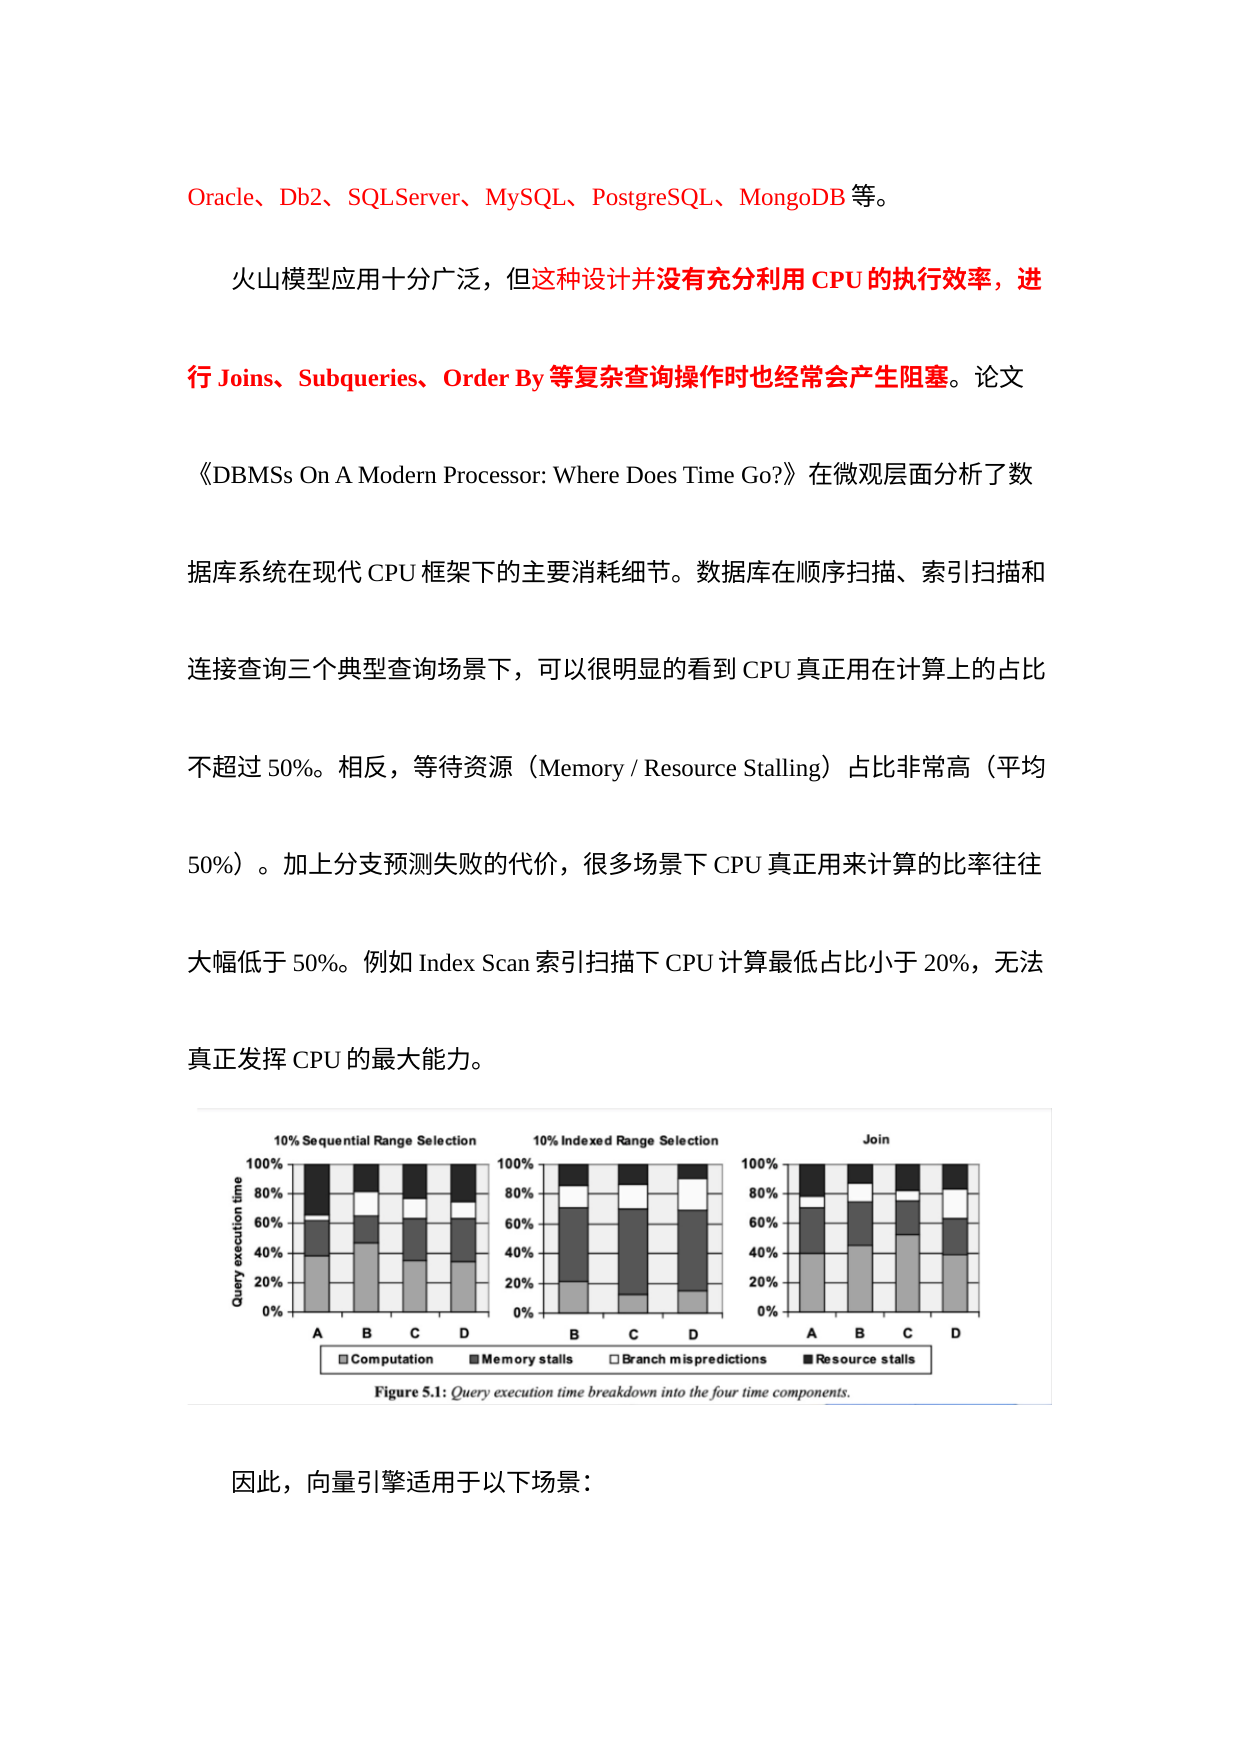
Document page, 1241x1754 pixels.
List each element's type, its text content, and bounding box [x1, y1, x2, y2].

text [187, 162, 1053, 227]
text 火山模型应用十分广泛，但这种设计并没有充分利用CPU的执行效率，进行Joins、Subqueries、Order By等复杂查询操作时也经常会产生阻塞。论文《DBMSs On A Modern Processor: Where Does Time Go?》在微观层面分析了数据库系统在现代CPU框架下的主要消耗细节。数据库在顺序扫描、索引扫描和连接查询三个典型查询场景下，可以很明显的看到CPU真正用在计算上的占比不超过50%。相反，等待资源（Memory / Resource Stalling）占比非常高（平均 50%）。加上分支预测失败的代价，很多场景下CPU真正用来计算的比率往往大幅低于50%。例如Index Scan索引扫描下CPU计算最低占比小于20%，无法真正发挥CPU的最大能力。 [187, 245, 1053, 1090]
picture [187, 1108, 1053, 1406]
text 因此，向量引擎适用于以下场景： [187, 1448, 1053, 1513]
